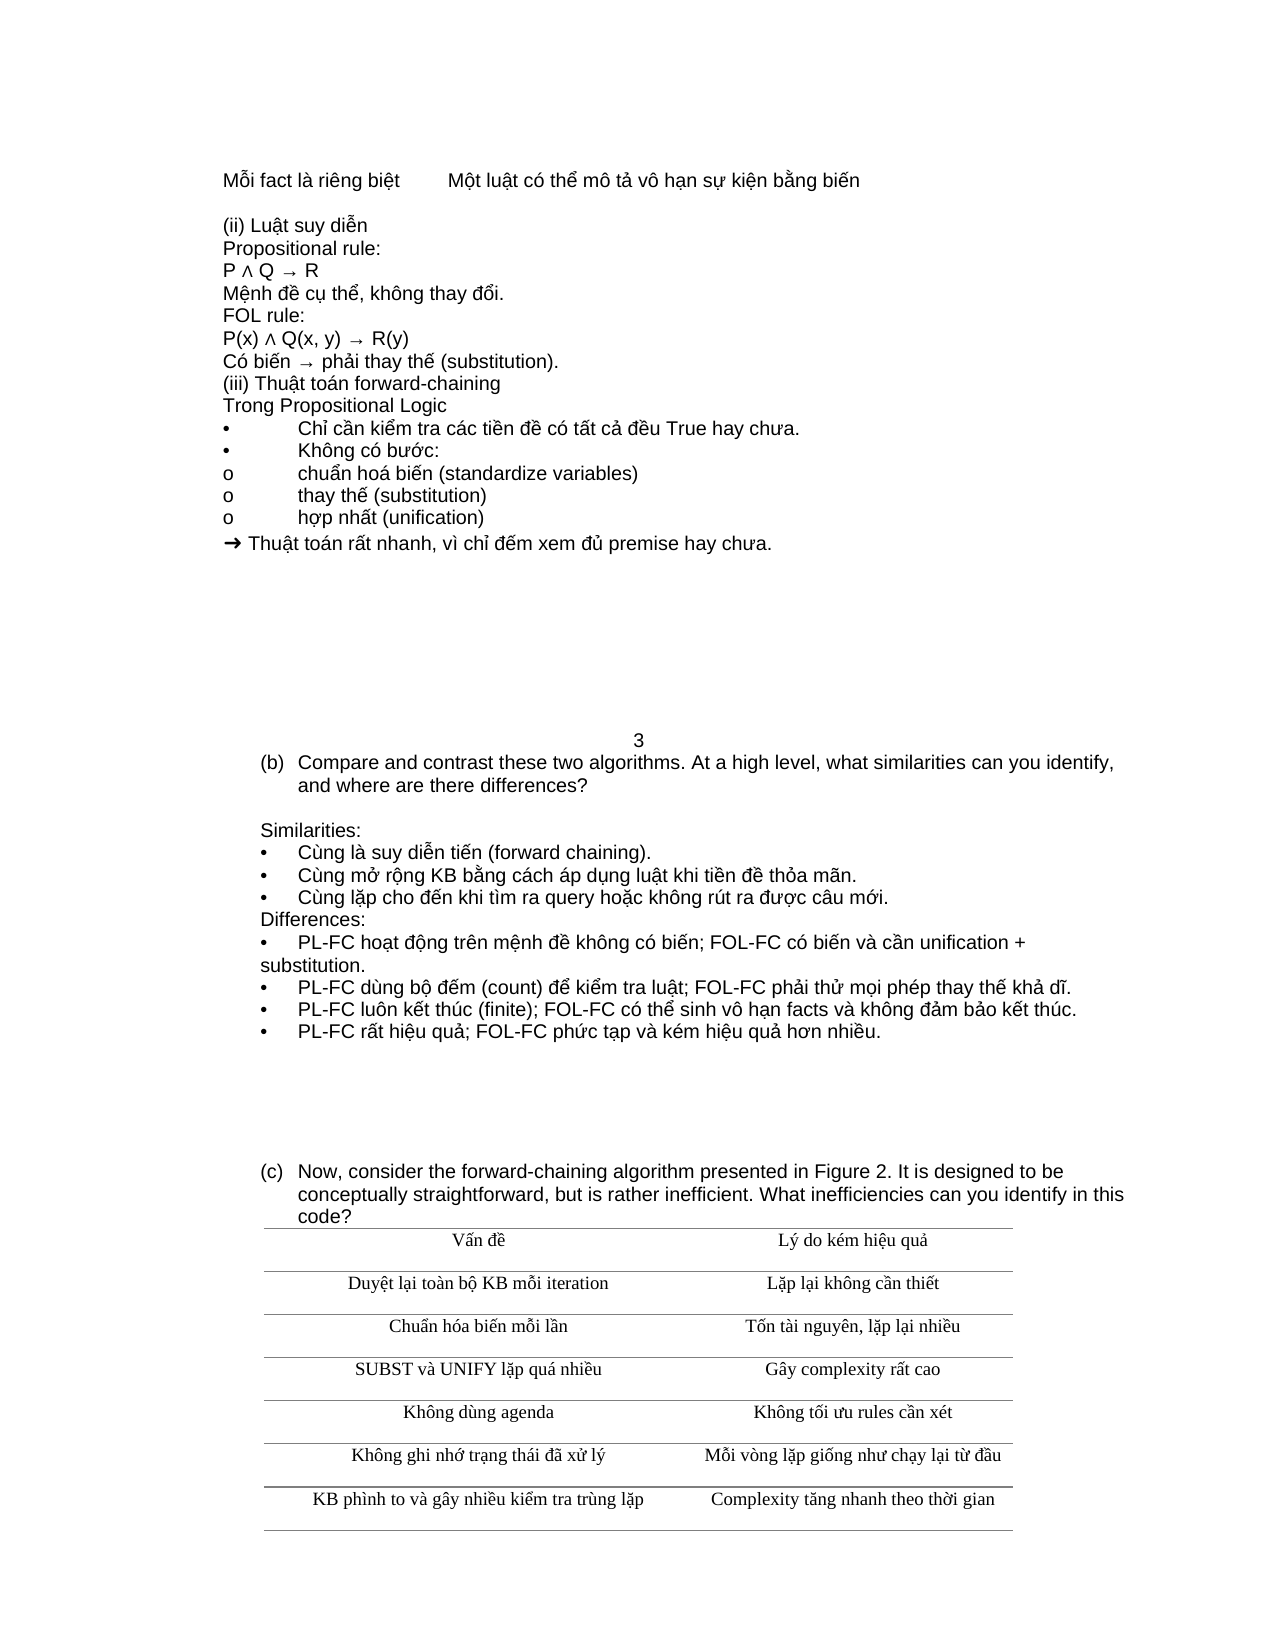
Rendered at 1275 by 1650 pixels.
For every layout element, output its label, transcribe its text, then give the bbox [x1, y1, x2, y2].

table_cell Không dùng agenda [264, 1401, 655, 1443]
table_cell KB phình to và gây nhiều kiểm tra trùng lặp [264, 1488, 655, 1529]
list Mỗi fact là riêng biệt Một luật có thể mô tả vô hạn sự kiện bằng biến [223, 169, 1126, 192]
list ➜ Thuật toán rất nhanh, vì chỉ đếm xem đủ premise hay chưa. [223, 529, 1126, 555]
text Similarities: [260, 819, 1127, 842]
list Có biến → phải thay thế (substitution). [223, 350, 1126, 372]
table_header Vấn đề [264, 1229, 655, 1271]
list P(x) ∧ Q(x, y) → R(y) [223, 327, 1126, 350]
text • PL-FC dùng bộ đếm (count) để kiểm tra luật; FOL-FC phải thử mọi phép thay thế khả dĩ. [260, 976, 1127, 999]
list o thay thế (substitution) [223, 484, 1126, 507]
table_cell Không tối ưu rules cần xét [655, 1401, 1013, 1443]
list Trong Propositional Logic [223, 395, 1126, 417]
table_cell SUBST và UNIFY lặp quá nhiều [264, 1358, 655, 1400]
text 3 [633, 729, 1151, 752]
text • PL-FC rất hiệu quả; FOL-FC phức tạp và kém hiệu quả hơn nhiều. [260, 1021, 1127, 1043]
list o chuẩn hoá biến (standardize variables) [223, 462, 1126, 484]
list (iii) Thuật toán forward-chaining [223, 372, 1126, 395]
list Compare and contrast these two algorithms. At a high level, what similarities can you identify, and where are there differences? [260, 752, 1127, 797]
table_cell Mỗi vòng lặp giống như chạy lại từ đầu [655, 1444, 1013, 1486]
list Now, consider the forward-chaining algorithm presented in Figure 2. It is designed to be conceptually straightforward, but is rather inefficient. What inefficiencies can you identify in this code? [260, 1160, 1127, 1228]
table_cell Không ghi nhớ trạng thái đã xử lý [264, 1444, 655, 1486]
list • Không có bước: [223, 440, 1126, 462]
text Differences: [260, 909, 1127, 931]
list Mệnh đề cụ thể, không thay đổi. [223, 282, 1126, 305]
table_cell Gây complexity rất cao [655, 1358, 1013, 1400]
text • Cùng mở rộng KB bằng cách áp dụng luật khi tiền đề thỏa mãn. [260, 864, 1127, 887]
table_cell Lặp lại không cần thiết [655, 1272, 1013, 1314]
list o hợp nhất (unification) [223, 507, 1126, 529]
text • PL-FC hoạt động trên mệnh đề không có biến; FOL-FC có biến và cần unification + substitution. [260, 931, 1127, 976]
list P ∧ Q → R [223, 259, 1126, 282]
table_header Lý do kém hiệu quả [655, 1229, 1013, 1271]
table_cell Duyệt lại toàn bộ KB mỗi iteration [264, 1272, 655, 1314]
list Propositional rule: [223, 237, 1126, 259]
list FOL rule: [223, 305, 1126, 327]
table_cell Tốn tài nguyên, lặp lại nhiều [655, 1315, 1013, 1357]
table_cell Chuẩn hóa biến mỗi lần [264, 1315, 655, 1357]
table_cell Complexity tăng nhanh theo thời gian [655, 1488, 1013, 1529]
text • Cùng là suy diễn tiến (forward chaining). [260, 842, 1127, 864]
text • Cùng lặp cho đến khi tìm ra query hoặc không rút ra được câu mới. [260, 887, 1127, 909]
text • PL-FC luôn kết thúc (finite); FOL-FC có thể sinh vô hạn facts và không đảm bảo kết thúc. [260, 999, 1127, 1021]
list • Chỉ cần kiểm tra các tiền đề có tất cả đều True hay chưa. [223, 417, 1126, 440]
list (ii) Luật suy diễn [223, 215, 1126, 237]
